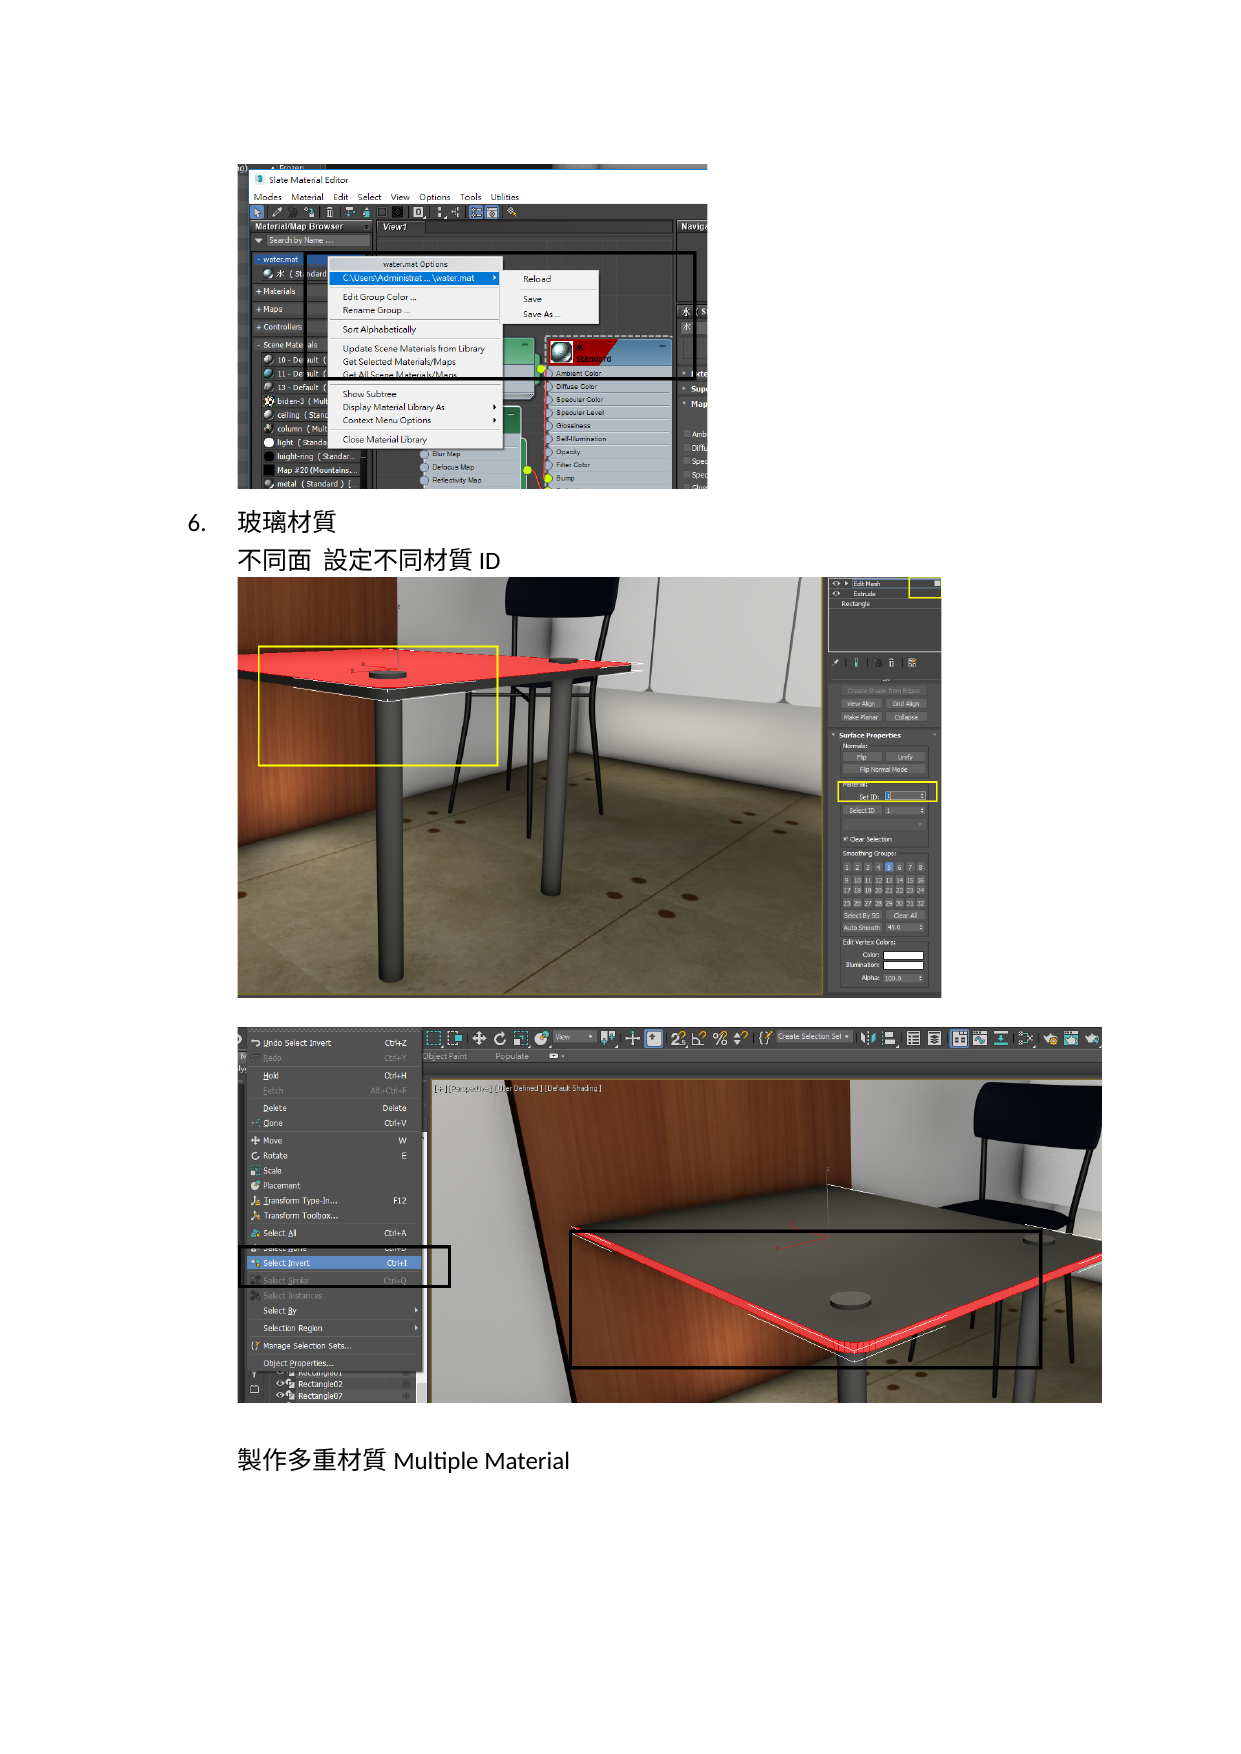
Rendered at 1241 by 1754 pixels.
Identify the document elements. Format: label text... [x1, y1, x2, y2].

picture [237, 164, 708, 489]
picture [237, 577, 942, 998]
list 不同面 設定不同材質ID [237, 539, 1053, 577]
picture [237, 1027, 1102, 1403]
list 製作多重材質 Multiple Material [237, 1439, 1053, 1477]
list 玻璃材質 [187, 502, 1053, 539]
